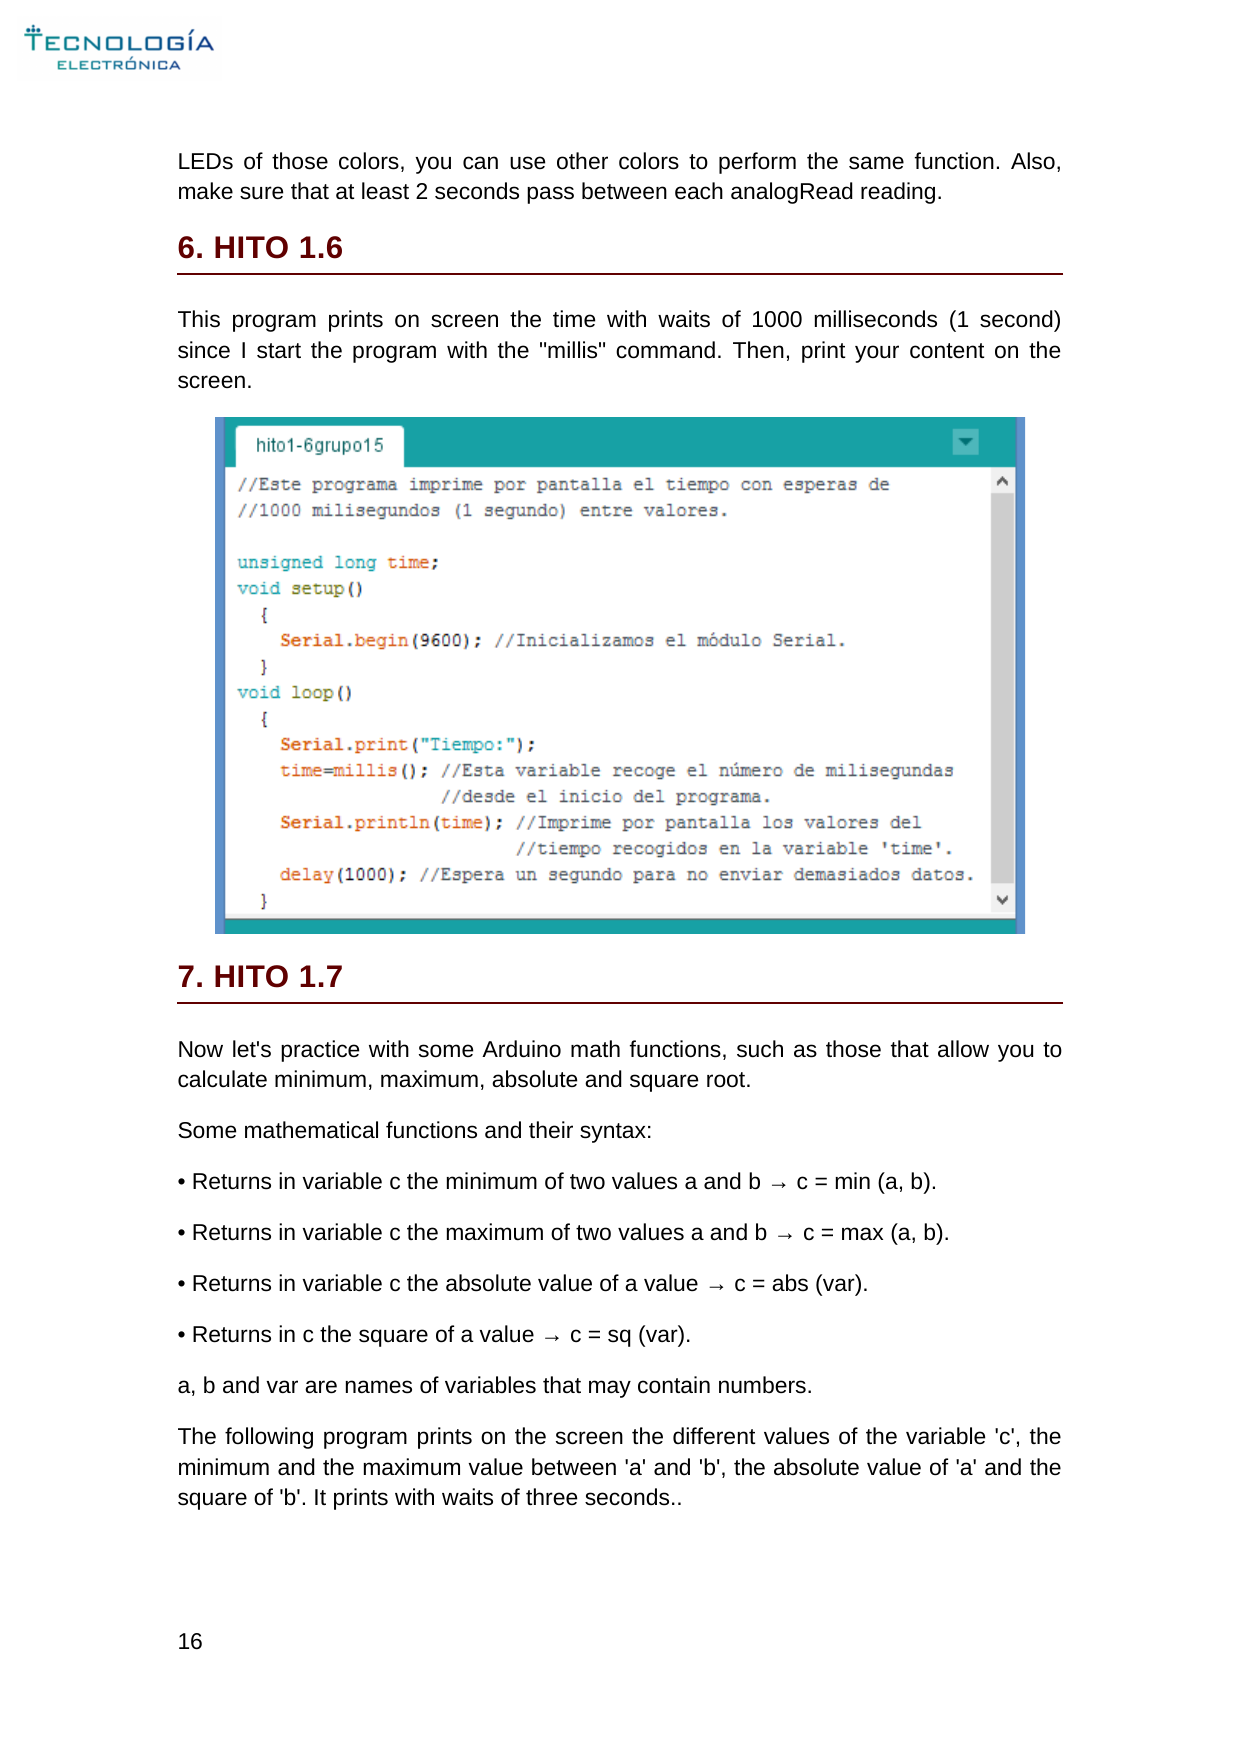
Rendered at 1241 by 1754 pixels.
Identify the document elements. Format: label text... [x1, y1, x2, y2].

text This program prints on screen the time with waits of 1000 milliseconds (1 second) since I start the program with the "millis" command. Then, print your content on the screen. [177, 306, 1063, 393]
text • Returns in c the square of a value → c = sq (var). [177, 1321, 1063, 1348]
text Some mathematical functions and their syntax: [177, 1117, 1063, 1143]
title 6. HITO 1.6 [177, 229, 1063, 273]
picture [215, 417, 1026, 934]
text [177, 148, 1063, 204]
text a, b and var are names of variables that may contain numbers. [177, 1372, 1063, 1399]
picture [16, 16, 223, 81]
text • Returns in variable c the absolute value of a value → c = abs (var). [177, 1270, 1063, 1297]
title 7. HITO 1.7 [177, 958, 1063, 1002]
text Now let's practice with some Arduino math functions, such as those that allow you to calculate minimum, maximum, absolute and square root. [177, 1036, 1063, 1092]
text The following program prints on the screen the different values of the variable 'c', the minimum and the maximum value between 'a' and 'b', the absolute value of 'a' and the square of 'b'. It prints with waits of three seconds.. [177, 1423, 1063, 1510]
text • Returns in variable c the minimum of two values a and b → c = min (a, b). [177, 1168, 1063, 1194]
text • Returns in variable c the maximum of two values a and b → c = max (a, b). [177, 1219, 1063, 1246]
